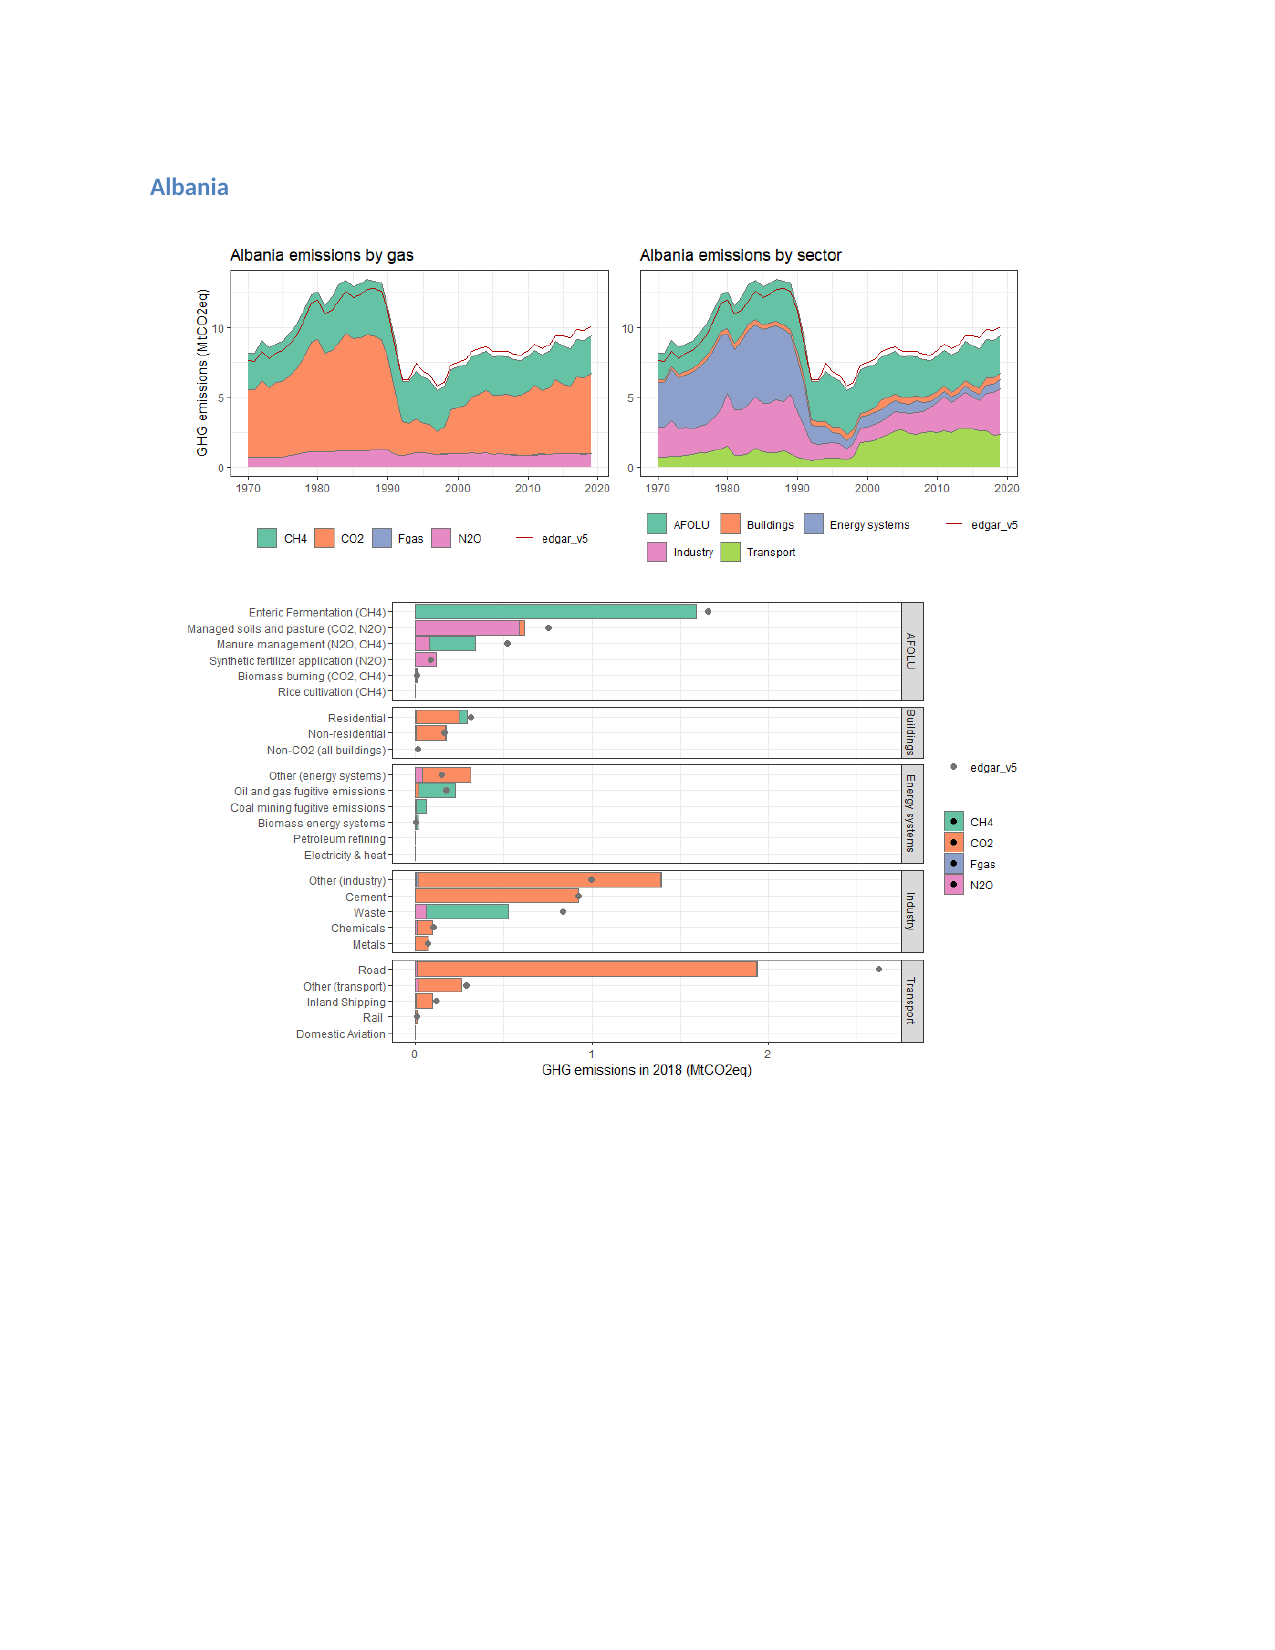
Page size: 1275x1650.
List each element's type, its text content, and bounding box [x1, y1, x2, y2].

picture [168, 220, 1044, 1096]
subtitle Albania [150, 171, 1125, 201]
